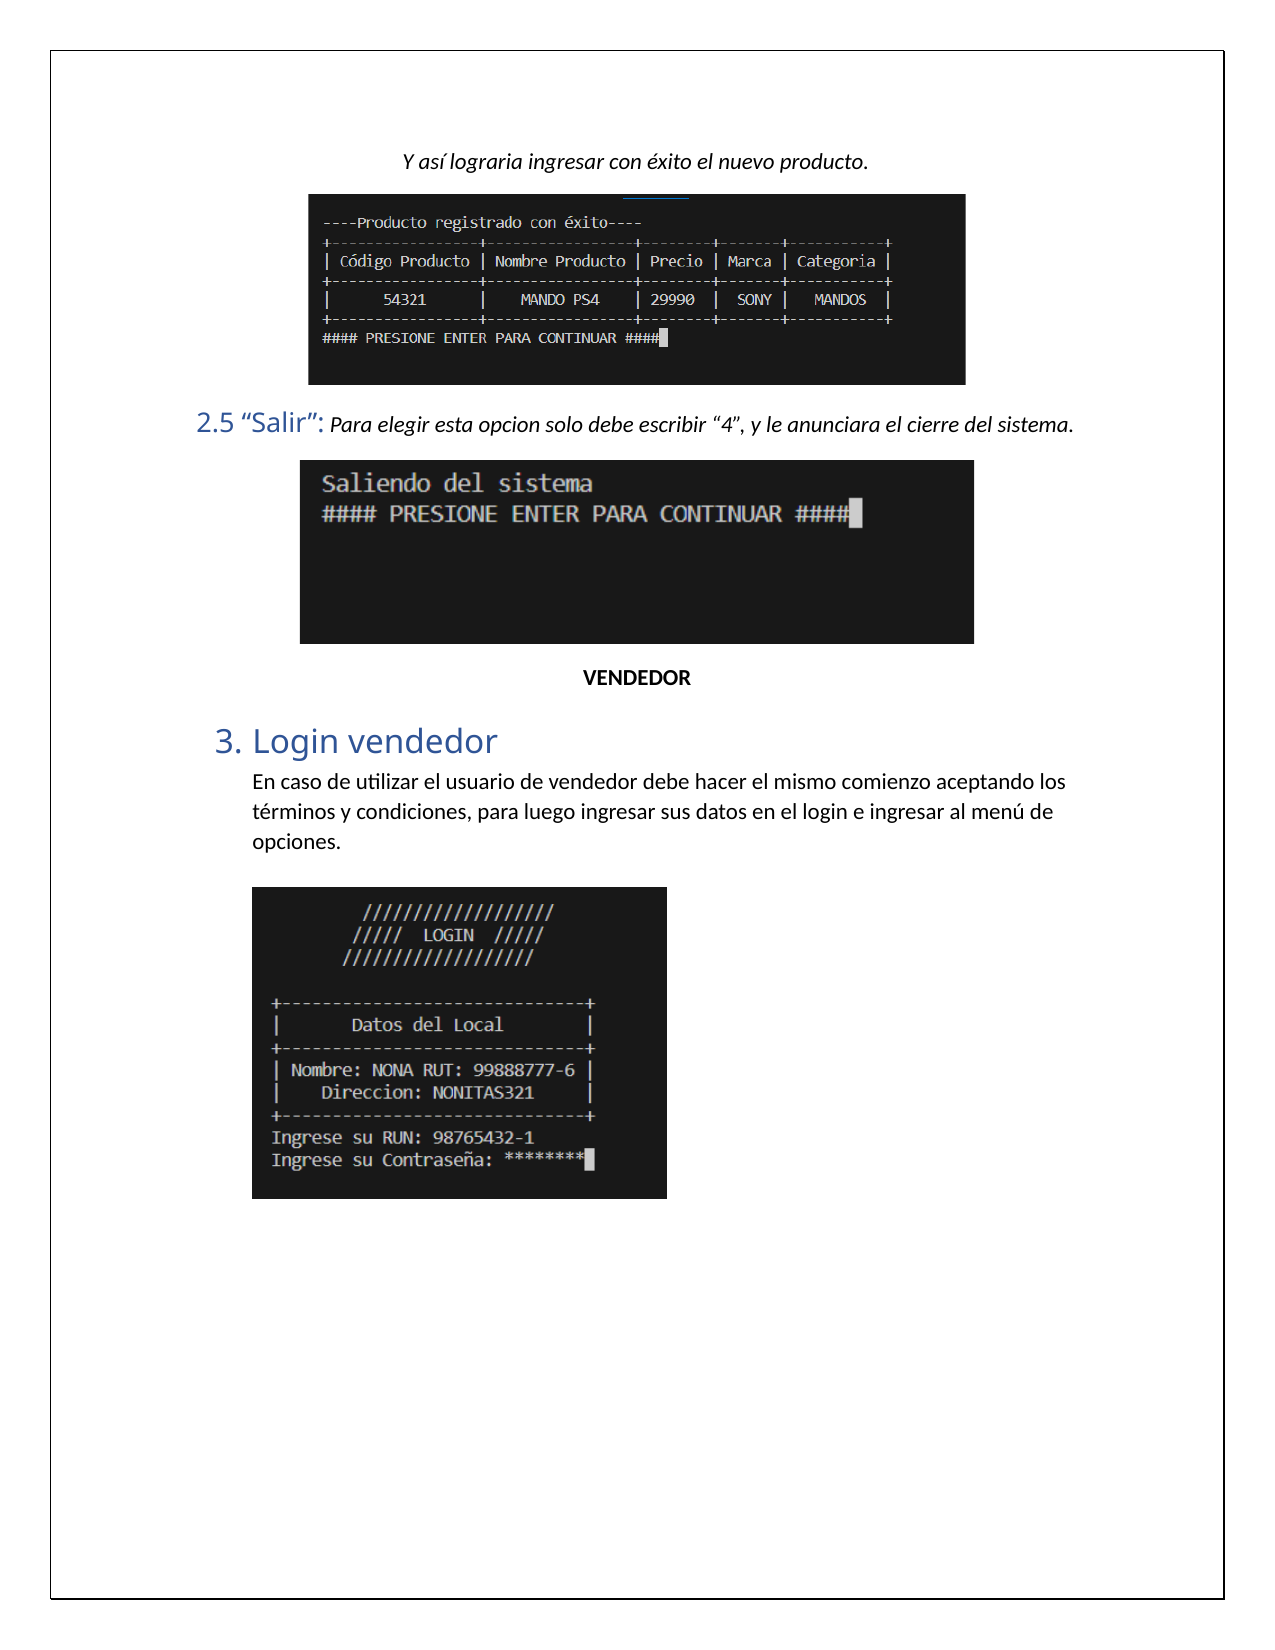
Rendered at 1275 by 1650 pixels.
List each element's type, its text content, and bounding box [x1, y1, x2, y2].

subtitle Login vendedor [214, 718, 1097, 763]
list En caso de utilizar el usuario de vendedor debe hacer el mismo comienzo aceptando los términos y condiciones, para luego ingresar sus datos en el login e ingresar al menú de opciones. [252, 767, 1097, 855]
picture [252, 887, 667, 1199]
text Y así lograria ingresar con éxito el nuevo producto. [177, 147, 1097, 176]
text 2.5 “Salir”: Para elegir esta opcion solo debe escribir “4”, y le anunciara el cierre del sistema. [177, 404, 1097, 441]
text VENDEDOR [177, 663, 1097, 691]
picture [299, 460, 975, 644]
picture [308, 194, 966, 385]
